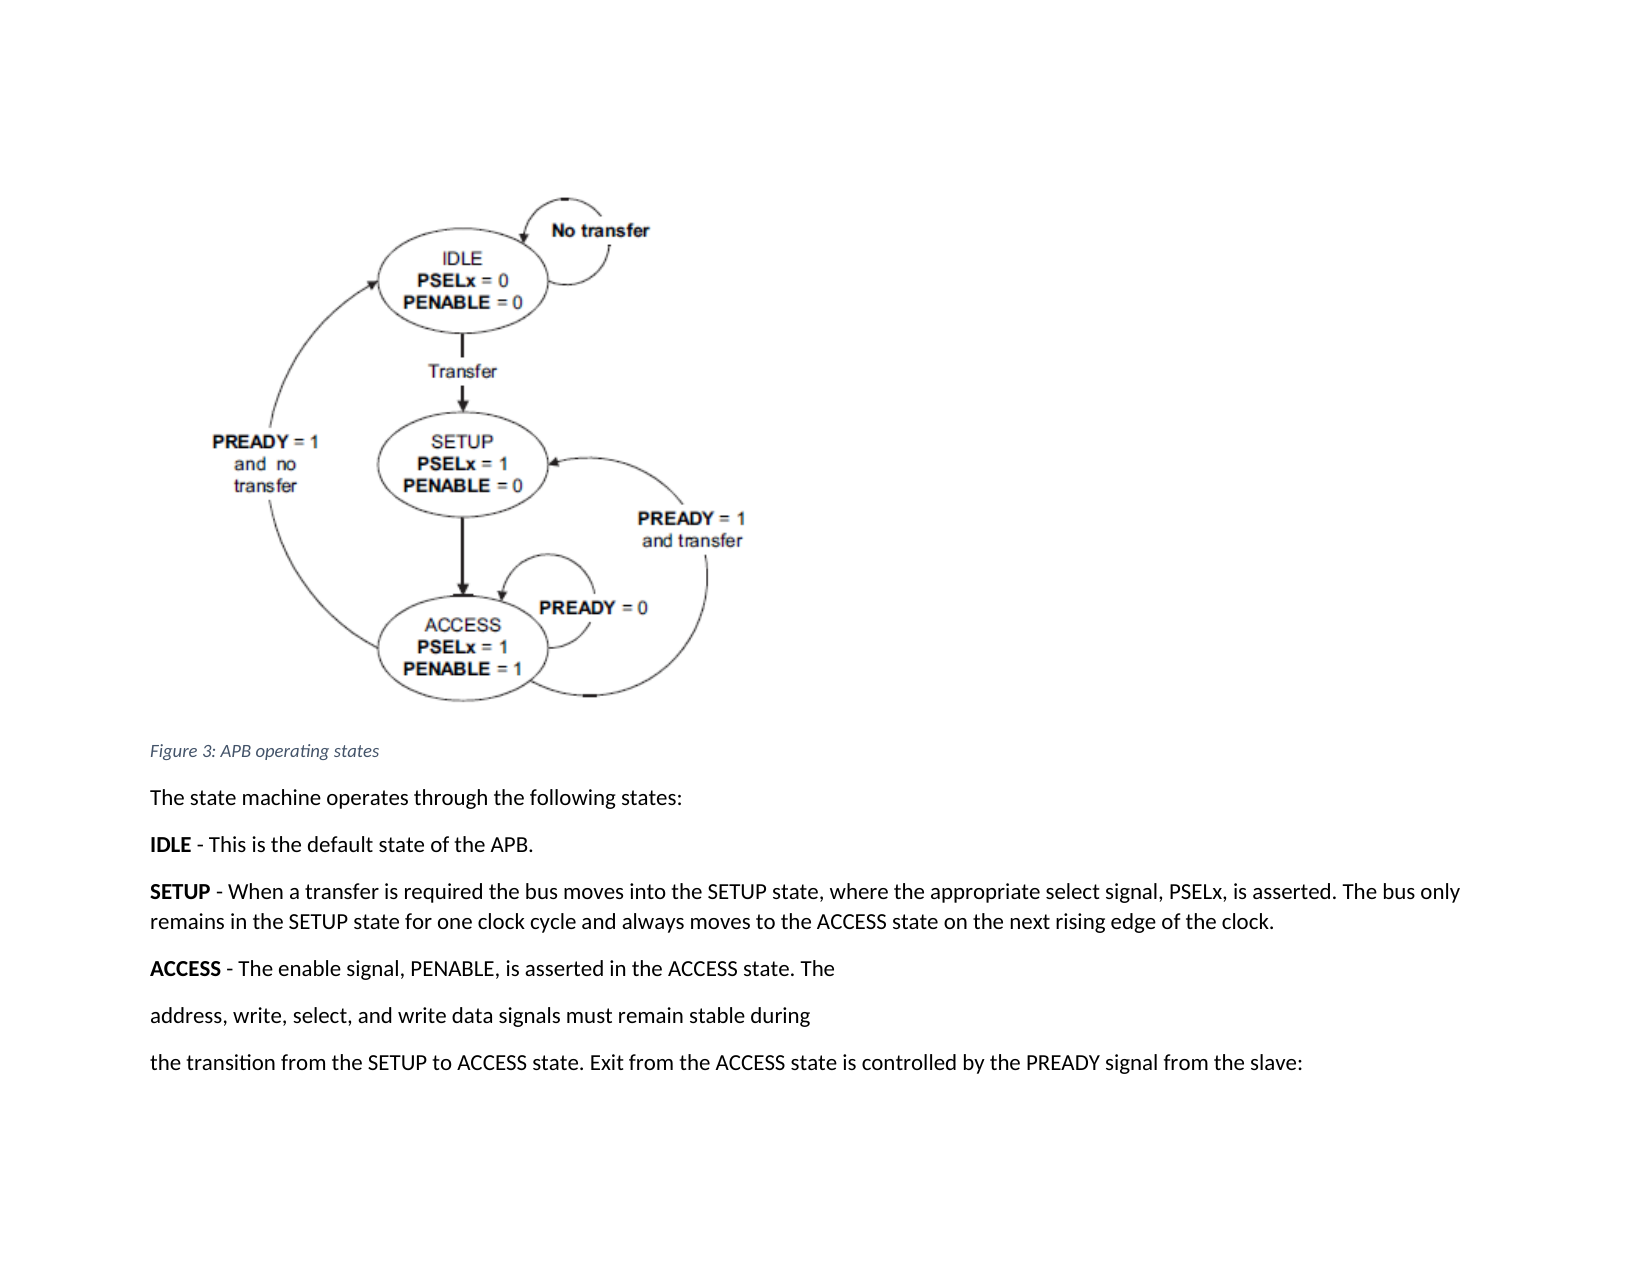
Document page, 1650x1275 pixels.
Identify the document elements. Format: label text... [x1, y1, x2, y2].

text The state machine operates through the following states: [150, 783, 1500, 811]
text SETUP - When a transfer is required the bus moves into the SETUP state, where the appropriate select signal, PSELx, is asserted. The bus only remains in the SETUP state for one clock cycle and always moves to the ACCESS state on the next rising edge of the clock. [150, 877, 1500, 935]
text address, write, select, and write data signals must remain stable during [150, 1001, 1500, 1029]
text the transition from the SETUP to ACCESS state. Exit from the ACCESS state is controlled by the PREADY signal from the slave: [150, 1048, 1500, 1076]
text IDLE - This is the default state of the APB. [150, 830, 1500, 858]
picture [150, 187, 827, 721]
text ACCESS - The enable signal, PENABLE, is asserted in the ACCESS state. The [150, 954, 1500, 982]
text Figure 3: APB operating states [150, 739, 1500, 762]
